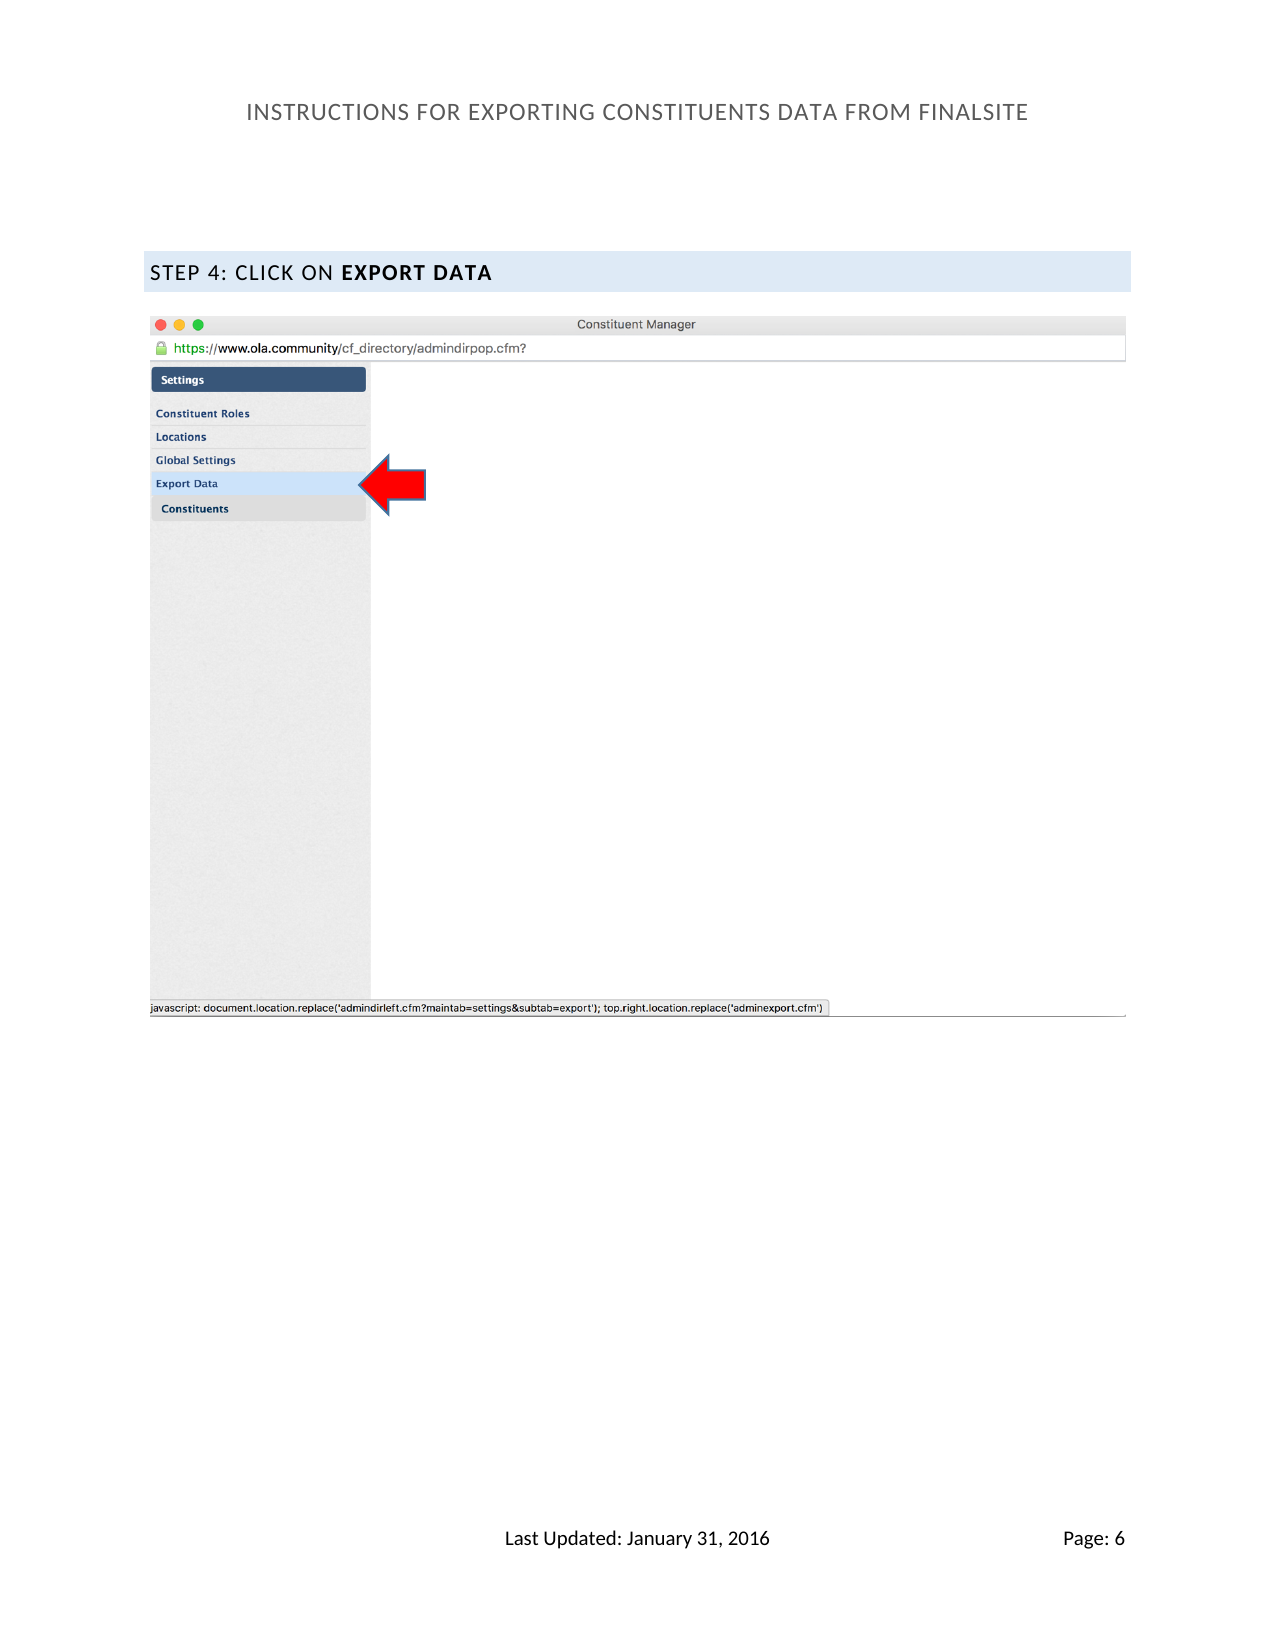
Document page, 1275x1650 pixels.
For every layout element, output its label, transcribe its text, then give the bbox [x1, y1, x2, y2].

subtitle Step 4: click on export data [150, 258, 1125, 286]
picture [150, 316, 1126, 1017]
